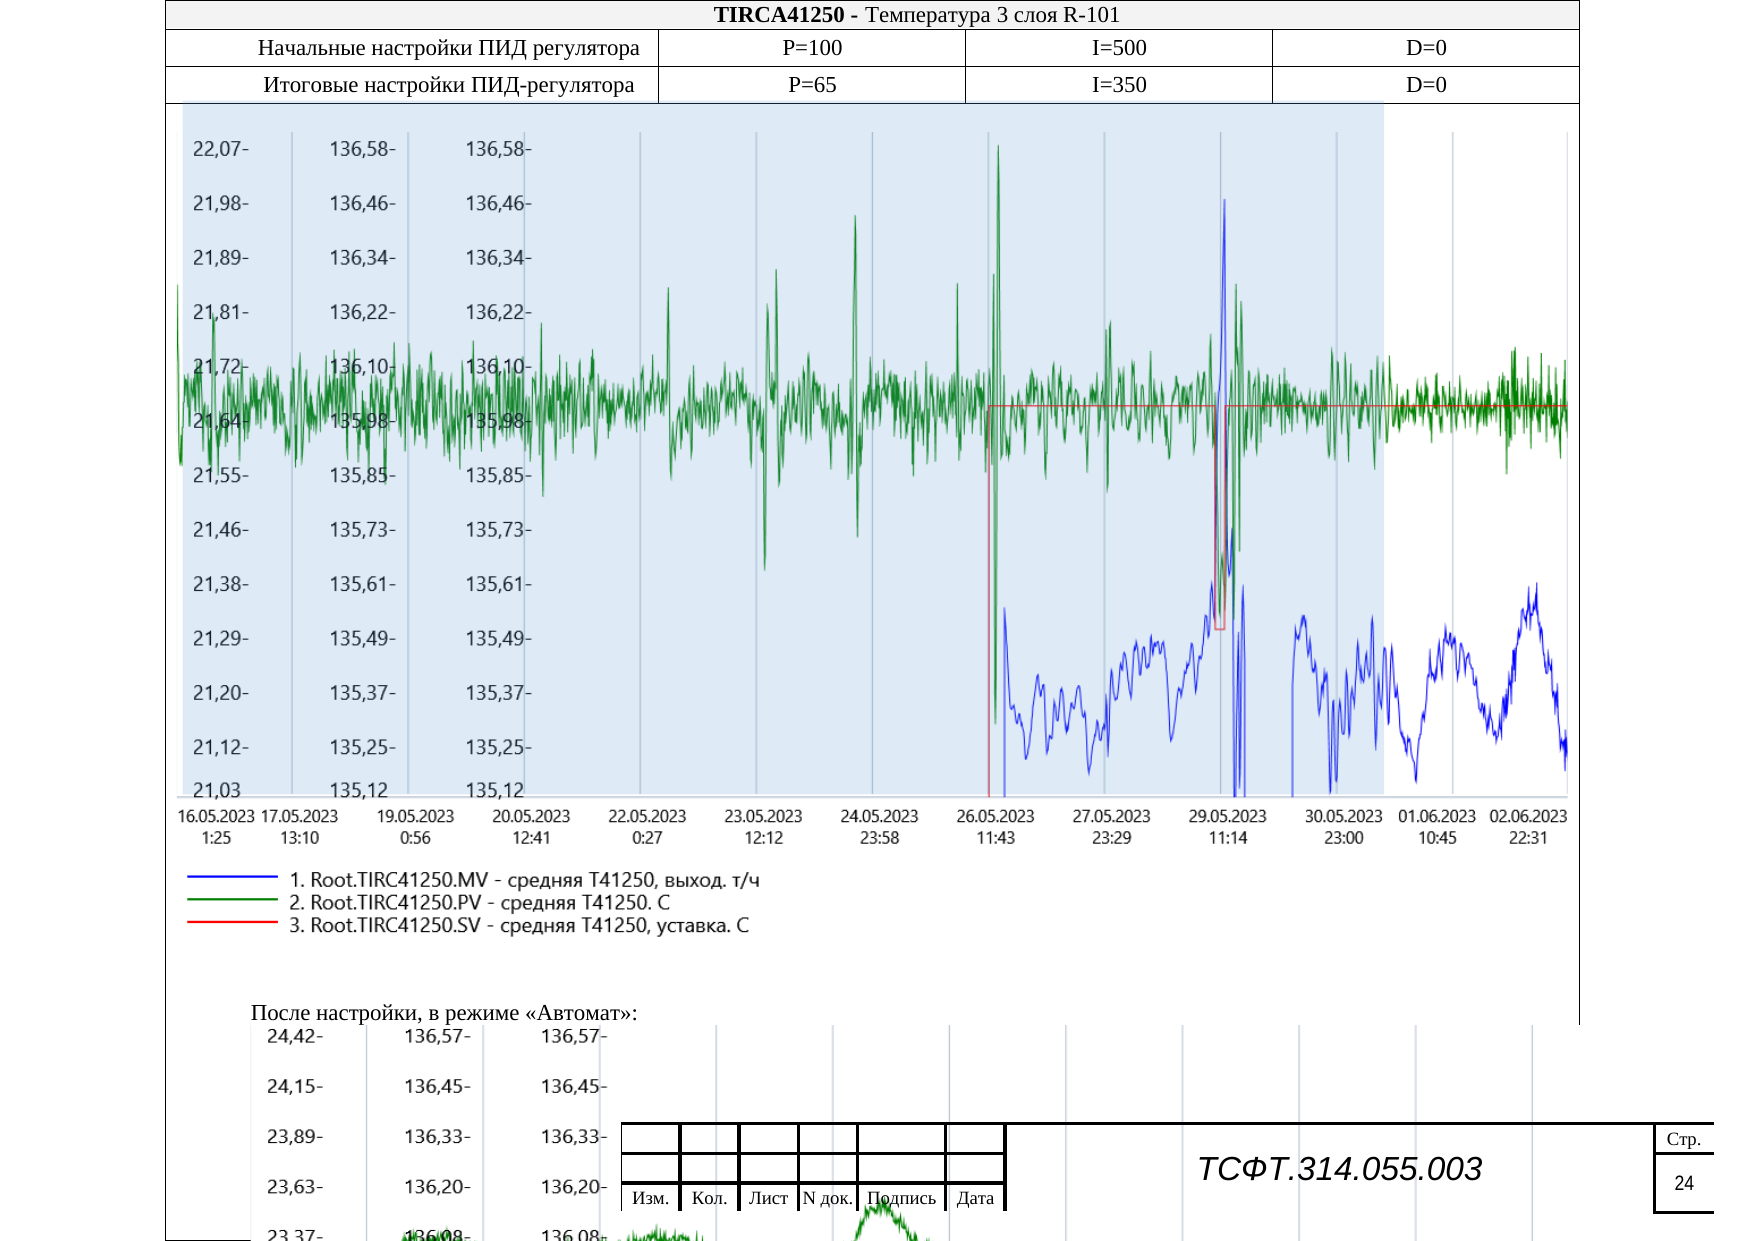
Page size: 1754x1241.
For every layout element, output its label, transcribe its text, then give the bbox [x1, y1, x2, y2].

table_cell D=0 [1273, 67, 1579, 103]
table_cell D=0 [1273, 30, 1579, 66]
picture [800, 1155, 856, 1181]
picture [176, 132, 1568, 942]
table_cell P=100 [659, 30, 965, 66]
picture [682, 1155, 737, 1181]
picture [741, 1125, 797, 1152]
picture [859, 1125, 944, 1152]
table_cell I=350 [966, 67, 1272, 100]
table_header TIRCA41250 - Температура 3 слоя R-101 [166, 1, 1579, 28]
picture [622, 1155, 678, 1181]
table_cell I=500 [966, 30, 1272, 66]
picture [741, 1155, 797, 1181]
picture [859, 1155, 944, 1181]
picture [682, 1125, 737, 1152]
table_cell Начальные настройки ПИД регулятора [166, 30, 658, 66]
picture [947, 1125, 1003, 1152]
table_cell P=65 [659, 67, 965, 100]
picture [800, 1125, 856, 1152]
picture [947, 1155, 1003, 1181]
table_cell Итоговые настройки ПИД-регулятора [166, 67, 658, 103]
picture [622, 1125, 678, 1152]
table_cell После настройки, в режиме «Автомат»: [166, 104, 1579, 1240]
picture [250, 1025, 1580, 1241]
